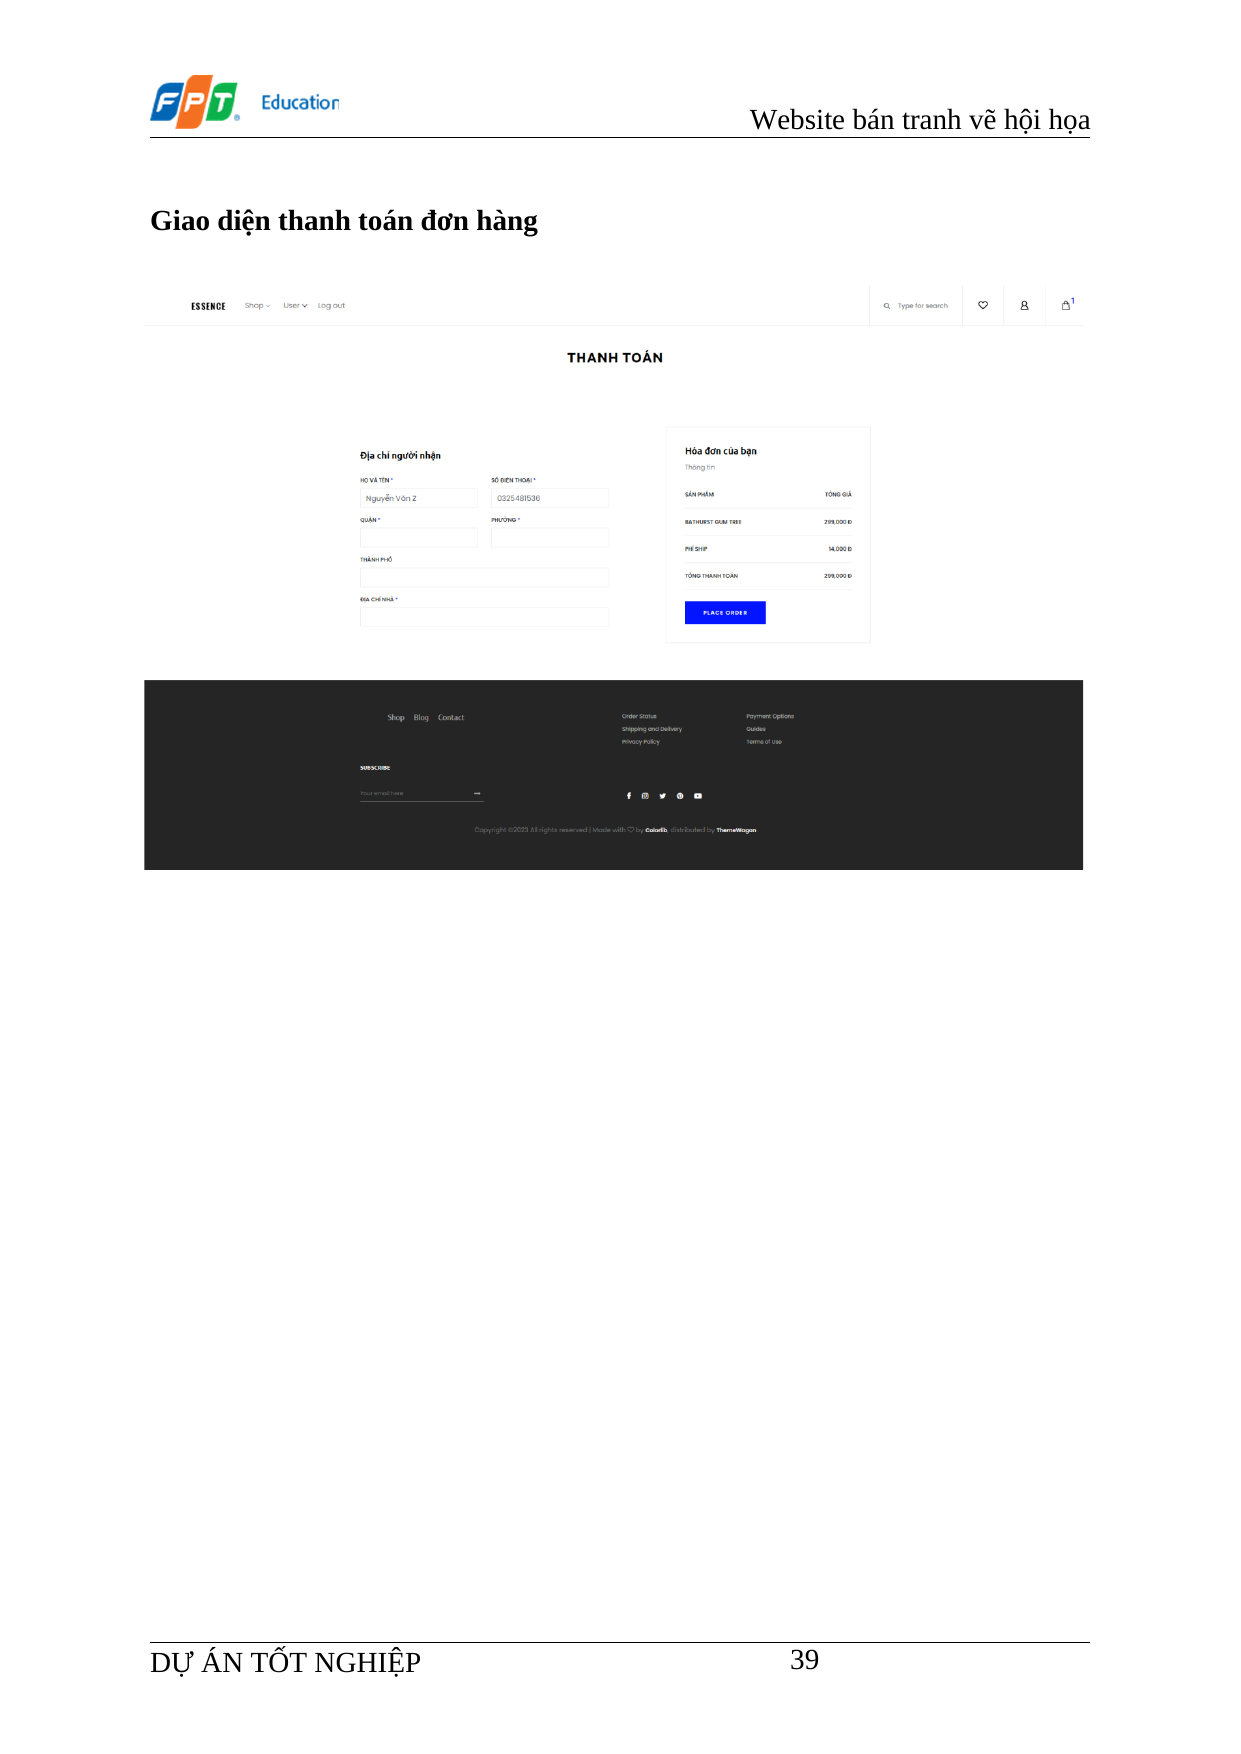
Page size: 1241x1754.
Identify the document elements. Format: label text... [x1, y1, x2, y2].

picture [144, 286, 1084, 870]
text Giao diện thanh toán đơn hàng [150, 203, 1090, 236]
picture [150, 75, 339, 129]
